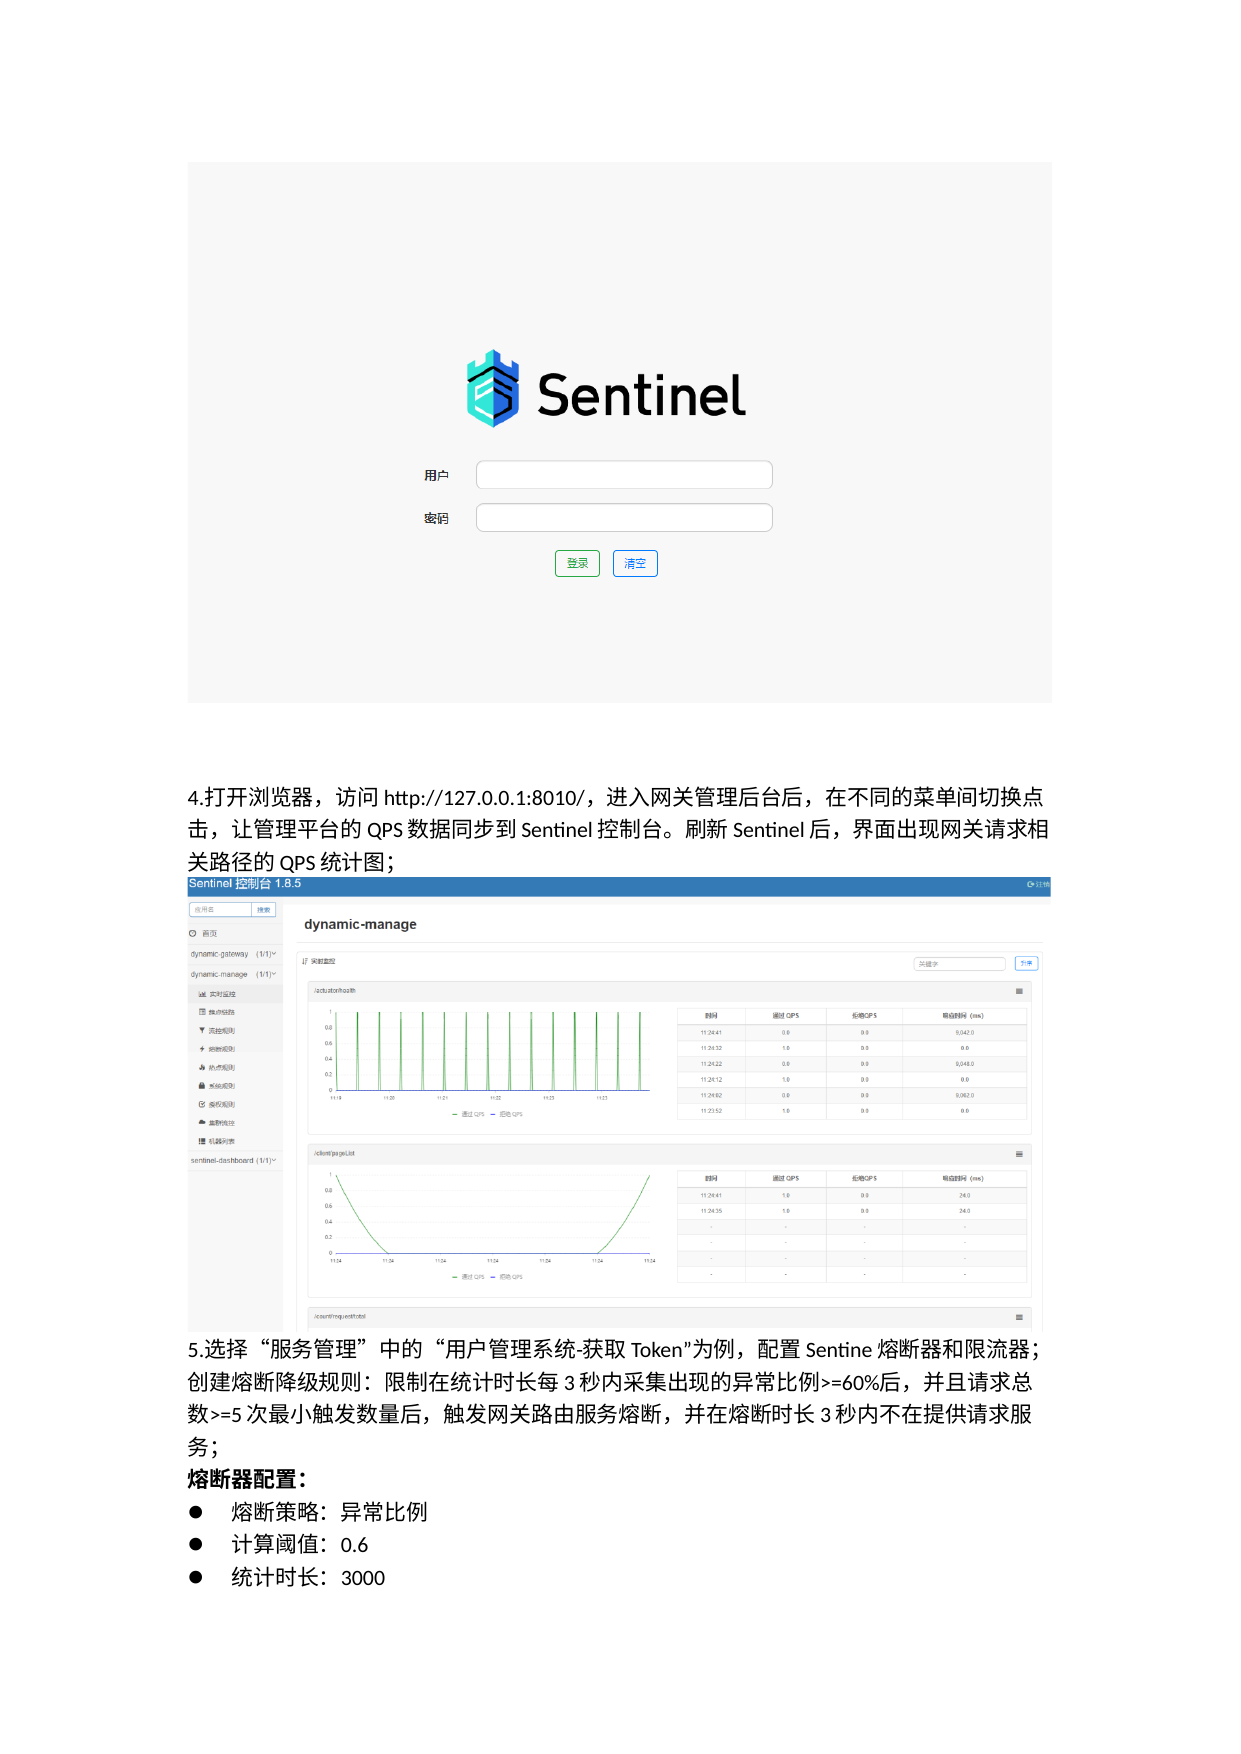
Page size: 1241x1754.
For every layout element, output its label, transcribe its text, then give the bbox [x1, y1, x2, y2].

list 统计时长：3000 [187, 1559, 1053, 1592]
list 创建熔断降级规则：限制在统计时长每3秒内采集出现的异常比例>=60%后，并且请求总数>=5次最小触发数量后，触发网关路由服务熔断，并在熔断时长3秒内不在提供请求服务； [187, 1364, 1053, 1462]
picture [187, 162, 1053, 703]
text 4.打开浏览器，访问http://127.0.0.1:8010/，进入网关管理后台后，在不同的菜单间切换点击，让管理平台的QPS数据同步到Sentinel控制台。刷新Sentinel后，界面出现网关请求相关路径的QPS统计图； [187, 779, 1053, 877]
list 5.选择“服务管理”中的“用户管理系统-获取Token”为例，配置Sentine熔断器和限流器； [187, 1332, 1053, 1364]
picture [187, 877, 1051, 1332]
text 熔断器配置： [187, 1462, 1053, 1494]
list 熔断策略：异常比例 [187, 1494, 1053, 1527]
list 计算阈值：0.6 [187, 1527, 1053, 1559]
